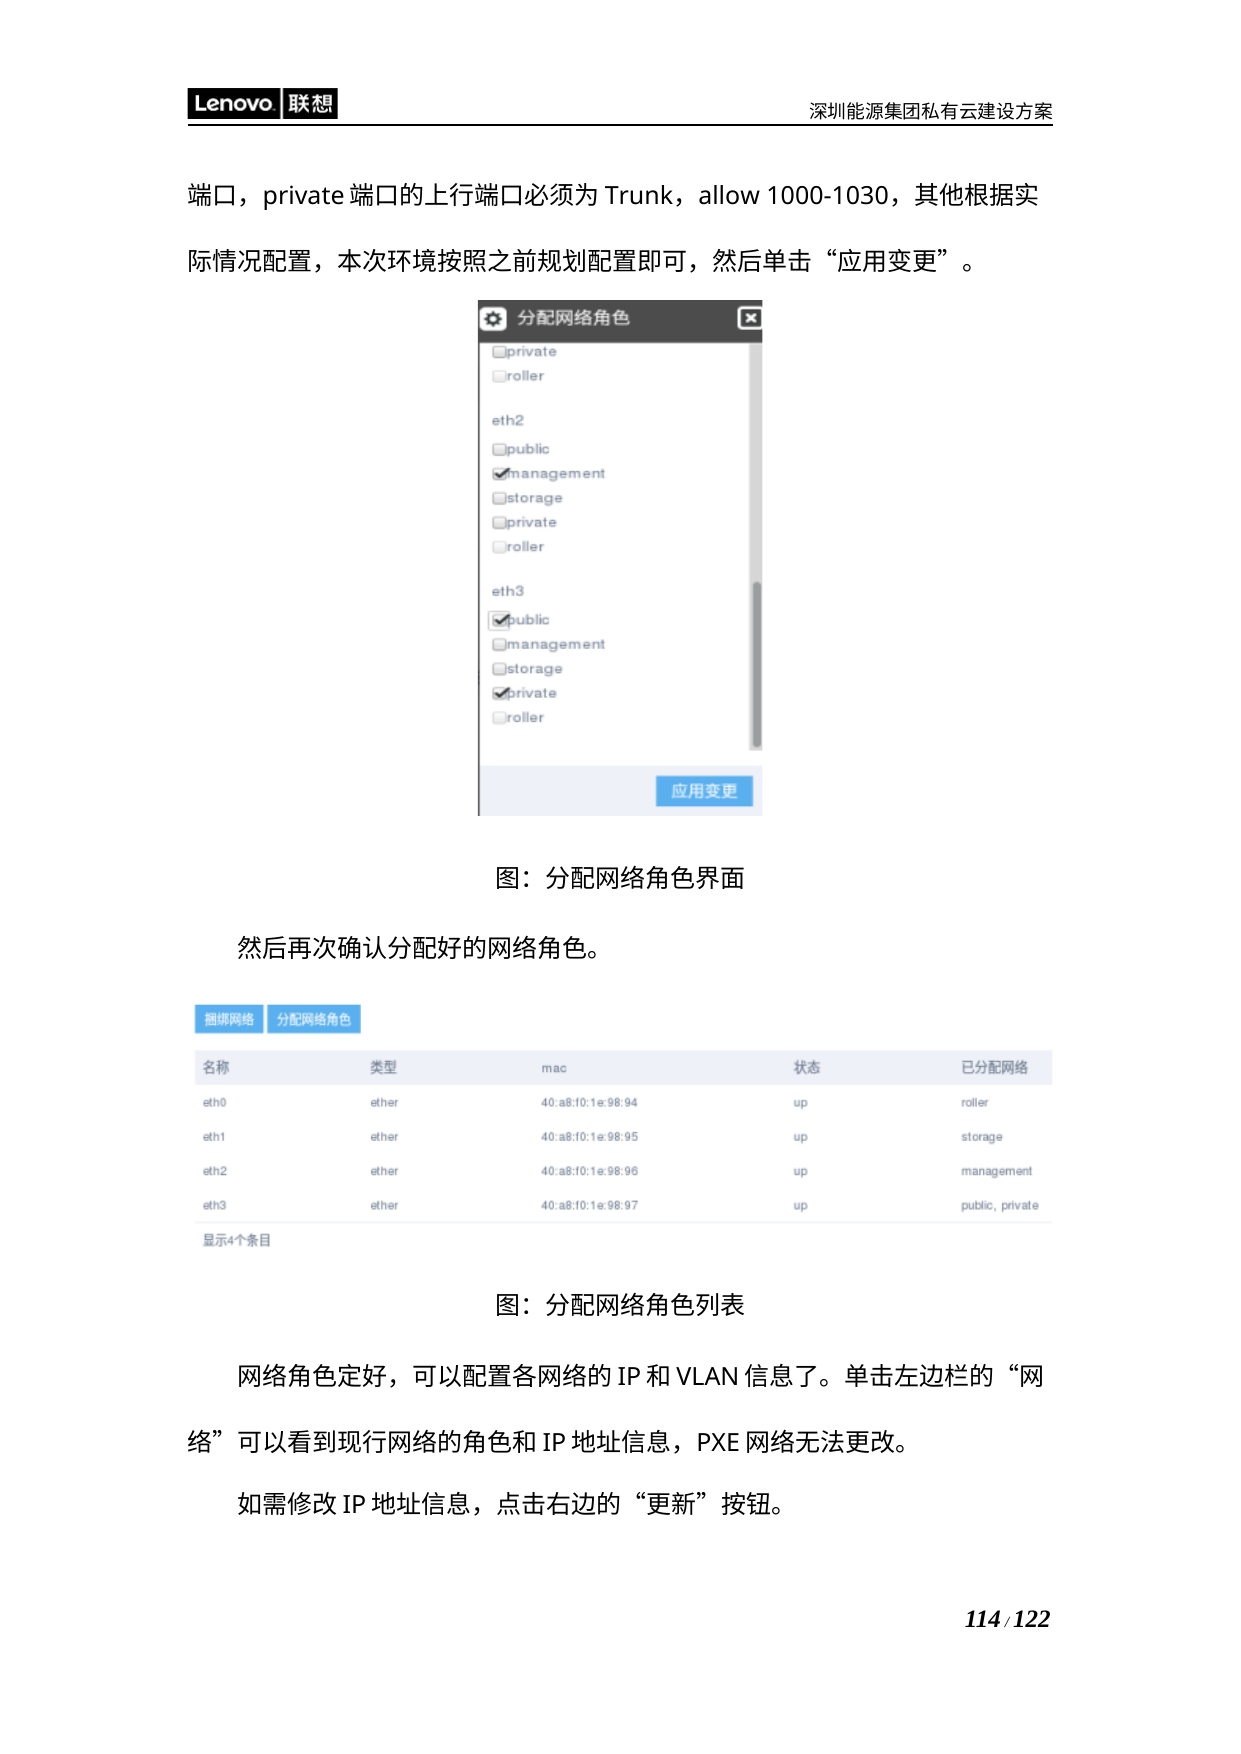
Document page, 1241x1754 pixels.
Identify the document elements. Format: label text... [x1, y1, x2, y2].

picture [187, 997, 1053, 1258]
text 如需修改IP地址信息，点击右边的“更新”按钮。 [187, 1480, 1053, 1524]
text 网络角色定好，可以配置各网络的IP和VLAN信息了。单击左边栏的“网络”可以看到现行网络的角色和IP地址信息，PXE网络无法更改。 [187, 1352, 1053, 1462]
text 图：分配网络角色列表 [187, 1258, 1053, 1326]
text 然后再次确认分配好的网络角色。 [187, 925, 1053, 969]
text 图：分配网络角色界面 [187, 854, 1053, 898]
picture [187, 88, 338, 119]
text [187, 172, 1053, 282]
picture [477, 300, 763, 816]
